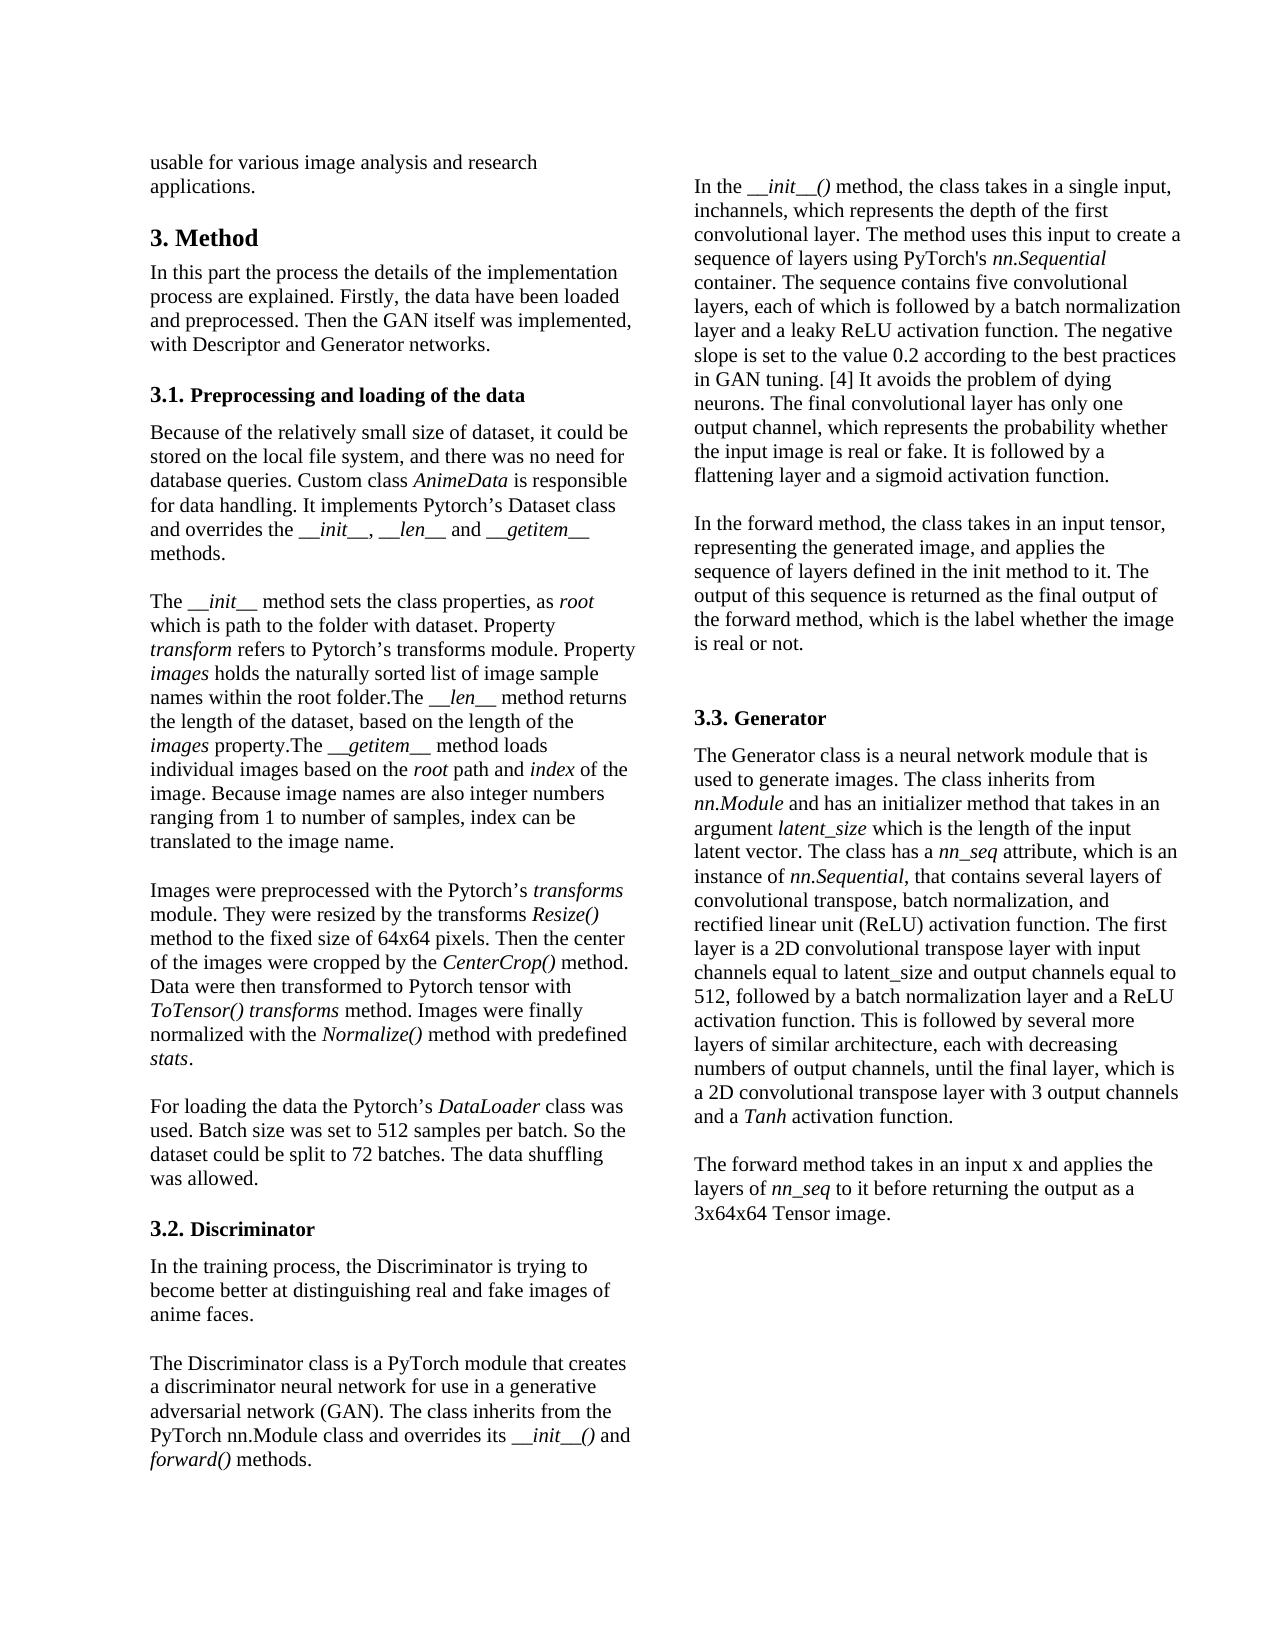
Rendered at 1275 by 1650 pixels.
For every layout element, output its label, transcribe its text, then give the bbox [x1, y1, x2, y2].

text Images were preprocessed with the Pytorch’s transforms module. They were resized by the transforms Resize() method to the fixed size of 64x64 pixels. Then the center of the images were cropped by the CenterCrop() method. Data were then transformed to Pytorch tensor with ToTensor() transforms method. Images were finally normalized with the Normalize() method with predefined stats. [150, 877, 637, 1070]
text For loading the data the Pytorch’s DataLoader class was used. Batch size was set to 512 samples per batch. So the dataset could be split to 72 batches. The data shuffling was allowed. [150, 1094, 637, 1190]
text In the training process, the Discriminator is trying to become better at distinguishing real and fake images of anime faces. [150, 1254, 637, 1326]
text In the forward method, the class takes in an input tensor, representing the generated image, and applies the sequence of layers defined in the init method to it. The output of this sequence is returned as the final output of the forward method, which is the label whether the image is real or not. [694, 511, 1181, 655]
text The Discriminator class is a PyTorch module that creates a discriminator neural network for use in a generative adversarial network (GAN). The class inherits from the PyTorch nn.Module class and overrides its __init__() and forward() methods. [150, 1350, 637, 1471]
text In this part the process the details of the implementation process are explained. Firstly, the data have been loaded and preprocessed. Then the GAN itself was implemented, with Descriptor and Generator networks. [150, 260, 637, 356]
subtitle Discriminator [150, 1215, 637, 1242]
text Because of the relatively small size of dataset, it could be stored on the local file system, and there was no need for database queries. Custom class AnimeData is responsible for data handling. It implements Pytorch’s Dataset class and overrides the __init__, __len__ and __getitem__ methods. [150, 420, 637, 565]
subtitle Method [150, 223, 637, 252]
text In the __init__() method, the class takes in a single input, inchannels, which represents the depth of the first convolutional layer. The method uses this input to create a sequence of layers using PyTorch's nn.Sequential container. The sequence contains five convolutional layers, each of which is followed by a batch normalization layer and a leaky ReLU activation function. The negative slope is set to the value 0.2 according to the best practices in GAN tuning. [4] It avoids the problem of dying neurons. The final convolutional layer has only one output channel, which represents the probability whether the input image is real or fake. It is followed by a flattening layer and a sigmoid activation function. [694, 174, 1181, 487]
text The __init__ method sets the class properties, as root which is path to the folder with dataset. Property transform refers to Pytorch’s transforms module. Property images holds the naturally sorted list of image sample names within the root folder.The __len__ method returns the length of the dataset, based on the length of the images property.The __getitem__ method loads individual images based on the root path and index of the image. Because image names are also integer numbers ranging from 1 to number of samples, index can be translated to the image name. [150, 589, 637, 853]
subtitle Generator [694, 704, 1181, 731]
subtitle Preprocessing and loading of the data [150, 381, 637, 408]
text The forward method takes in an input x and applies the layers of nn_seq to it before returning the output as a 3x64x64 Tensor image. [694, 1152, 1181, 1224]
text The Generator class is a neural network module that is used to generate images. The class inherits from nn.Module and has an initializer method that takes in an argument latent_size which is the length of the input latent vector. The class has a nn_seq attribute, which is an instance of nn.Sequential, that contains several layers of convolutional transpose, batch normalization, and rectified linear unit (ReLU) activation function. The first layer is a 2D convolutional transpose layer with input channels equal to latent_size and output channels equal to 512, followed by a batch normalization layer and a ReLU activation function. This is followed by several more layers of similar architecture, each with decreasing numbers of output channels, until the final layer, which is a 2D convolutional transpose layer with 3 output channels and a Tanh activation function. [694, 743, 1181, 1128]
